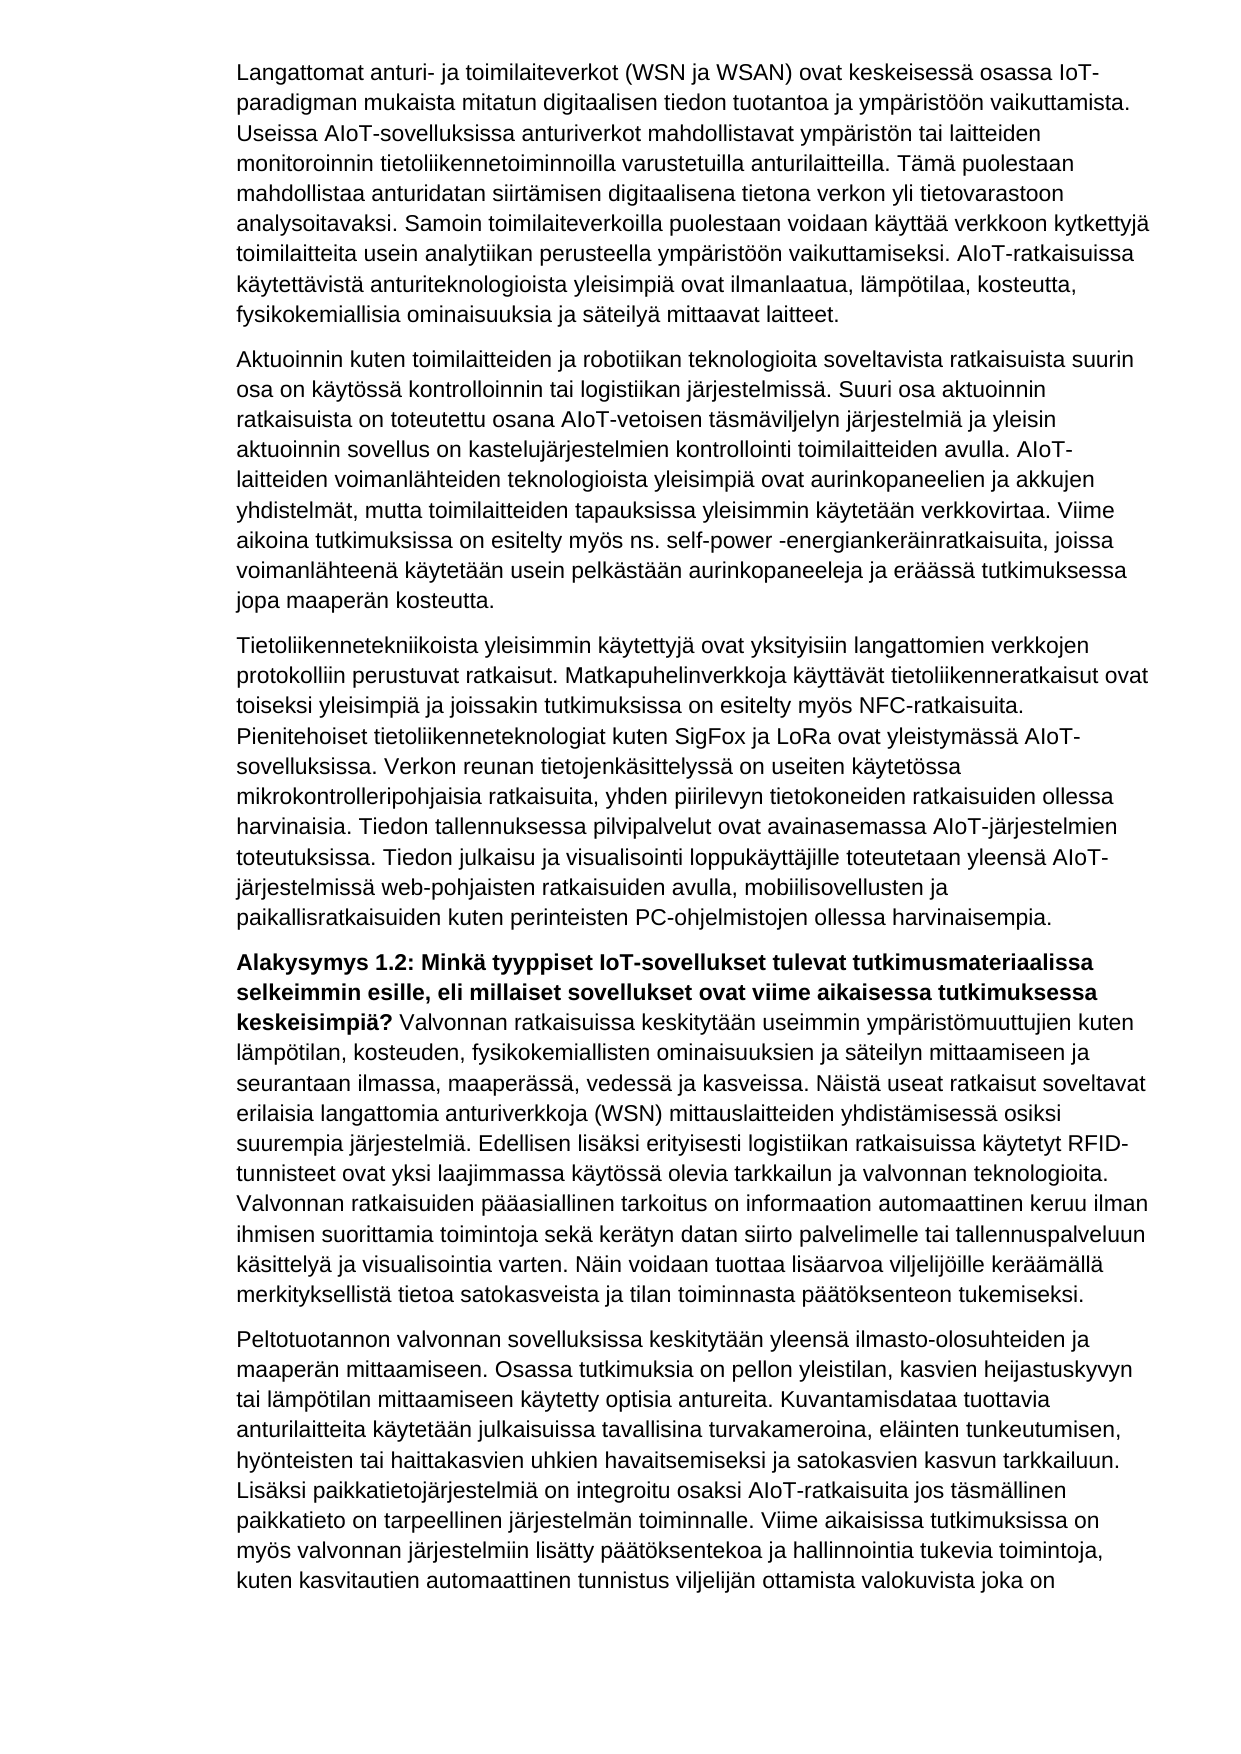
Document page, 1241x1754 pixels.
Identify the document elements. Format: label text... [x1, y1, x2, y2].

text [236, 1326, 1152, 1594]
text Aktuoinnin kuten toimilaitteiden ja robotiikan teknologioita soveltavista ratkaisuista suurin osa on käytössä kontrolloinnin tai logistiikan järjestelmissä. Suuri osa aktuoinnin ratkaisuista on toteutettu osana AIoT-vetoisen täsmäviljelyn järjestelmiä ja yleisin aktuoinnin sovellus on kastelujärjestelmien kontrollointi toimilaitteiden avulla. AIoT-laitteiden voimanlähteiden teknologioista yleisimpiä ovat aurinkopaneelien ja akkujen yhdistelmät, mutta toimilaitteiden tapauksissa yleisimmin käytetään verkkovirtaa. Viime aikoina tutkimuksissa on esitelty myös ns. self-power -energiankeräinratkaisuita, joissa voimanlähteenä käytetään usein pelkästään aurinkopaneeleja ja eräässä tutkimuksessa jopa maaperän kosteutta. [236, 346, 1152, 613]
text Tietoliikennetekniikoista yleisimmin käytettyjä ovat yksityisiin langattomien verkkojen protokolliin perustuvat ratkaisut. Matkapuhelinverkkoja käyttävät tietoliikenneratkaisut ovat toiseksi yleisimpiä ja joissakin tutkimuksissa on esitelty myös NFC-ratkaisuita. Pienitehoiset tietoliikenneteknologiat kuten SigFox ja LoRa ovat yleistymässä AIoT-sovelluksissa. Verkon reunan tietojenkäsittelyssä on useiten käytetössa mikrokontrolleripohjaisia ratkaisuita, yhden piirilevyn tietokoneiden ratkaisuiden ollessa harvinaisia. Tiedon tallennuksessa pilvipalvelut ovat avainasemassa AIoT-järjestelmien toteutuksissa. Tiedon julkaisu ja visualisointi loppukäyttäjille toteutetaan yleensä AIoT-järjestelmissä web-pohjaisten ratkaisuiden avulla, mobiilisovellusten ja paikallisratkaisuiden kuten perinteisten PC-ohjelmistojen ollessa harvinaisempia. [236, 632, 1152, 930]
text Alakysymys 1.2: Minkä tyyppiset IoT-sovellukset tulevat tutkimusmateriaalissa selkeimmin esille, eli millaiset sovellukset ovat viime aikaisessa tutkimuksessa keskeisimpiä? Valvonnan ratkaisuissa keskitytään useimmin ympäristömuuttujien kuten lämpötilan, kosteuden, fysikokemiallisten ominaisuuksien ja säteilyn mittaamiseen ja seurantaan ilmassa, maaperässä, vedessä ja kasveissa. Näistä useat ratkaisut soveltavat erilaisia langattomia anturiverkkoja (WSN) mittauslaitteiden yhdistämisessä osiksi suurempia järjestelmiä. Edellisen lisäksi erityisesti logistiikan ratkaisuissa käytetyt RFID-tunnisteet ovat yksi laajimmassa käytössä olevia tarkkailun ja valvonnan teknologioita. Valvonnan ratkaisuiden pääasiallinen tarkoitus on informaation automaattinen keruu ilman ihmisen suorittamia toimintoja sekä kerätyn datan siirto palvelimelle tai tallennuspalveluun käsittelyä ja visualisointia varten. Näin voidaan tuottaa lisäarvoa viljelijöille keräämällä merkityksellistä tietoa satokasveista ja tilan toiminnasta päätöksenteon tukemiseksi. [236, 949, 1152, 1307]
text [236, 59, 1152, 327]
